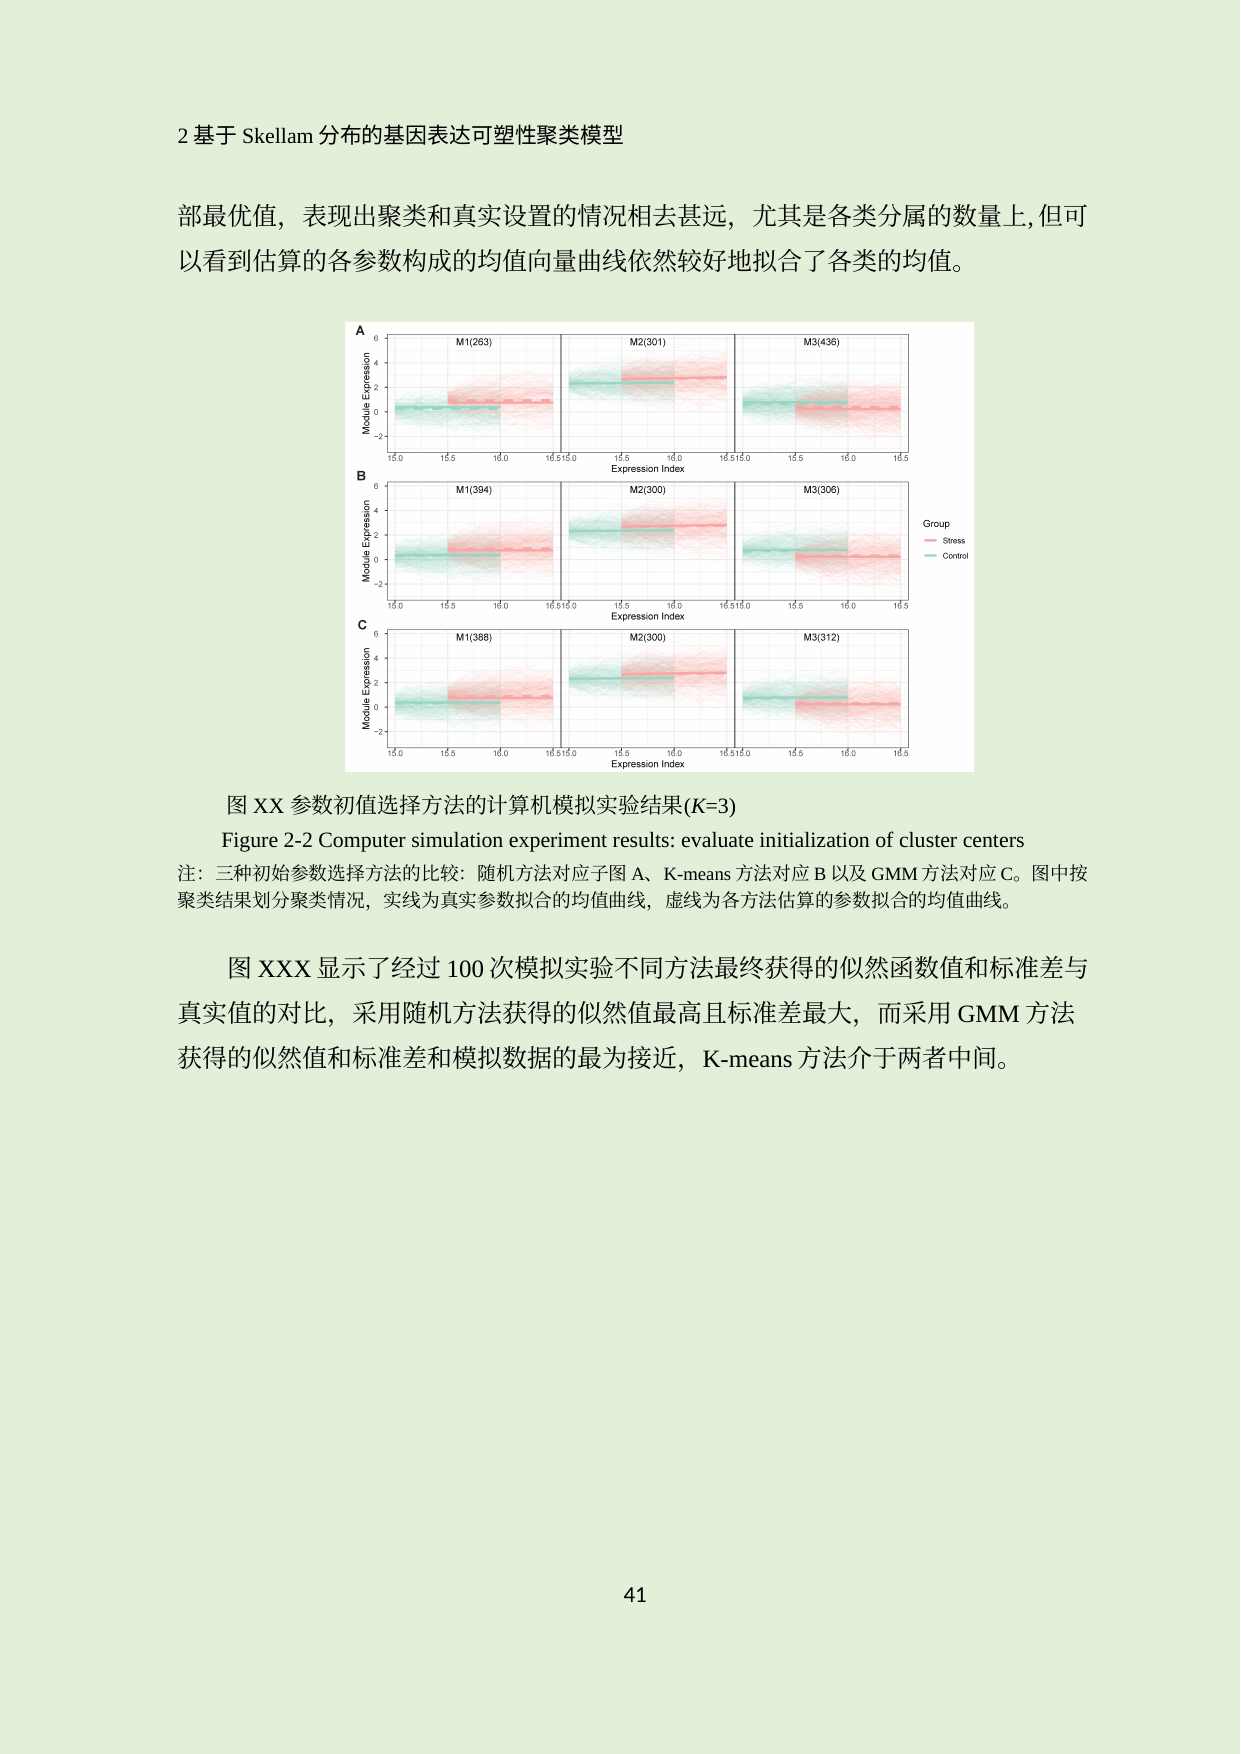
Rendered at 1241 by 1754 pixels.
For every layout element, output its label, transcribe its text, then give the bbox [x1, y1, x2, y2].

text 图XX 参数初值选择方法的计算机模拟实验结果(K=3) [177, 788, 1092, 820]
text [177, 197, 1092, 277]
text Figure 2-2 Computer simulation experiment results: evaluate initialization of cluster centers [177, 827, 1092, 853]
text 图XXX显示了经过100次模拟实验不同方法最终获得的似然函数值和标准差与真实值的对比，采用随机方法获得的似然值最高且标准差最大，而采用GMM方法获得的似然值和标准差和模拟数据的最为接近，K-means方法介于两者中间。 [177, 949, 1092, 1074]
picture [345, 322, 975, 772]
text 注：三种初始参数选择方法的比较：随机方法对应子图A、K-means方法对应B以及GMM方法对应C。图中按聚类结果划分聚类情况，实线为真实参数拟合的均值曲线，虚线为各方法估算的参数拟合的均值曲线。 [177, 859, 1092, 913]
